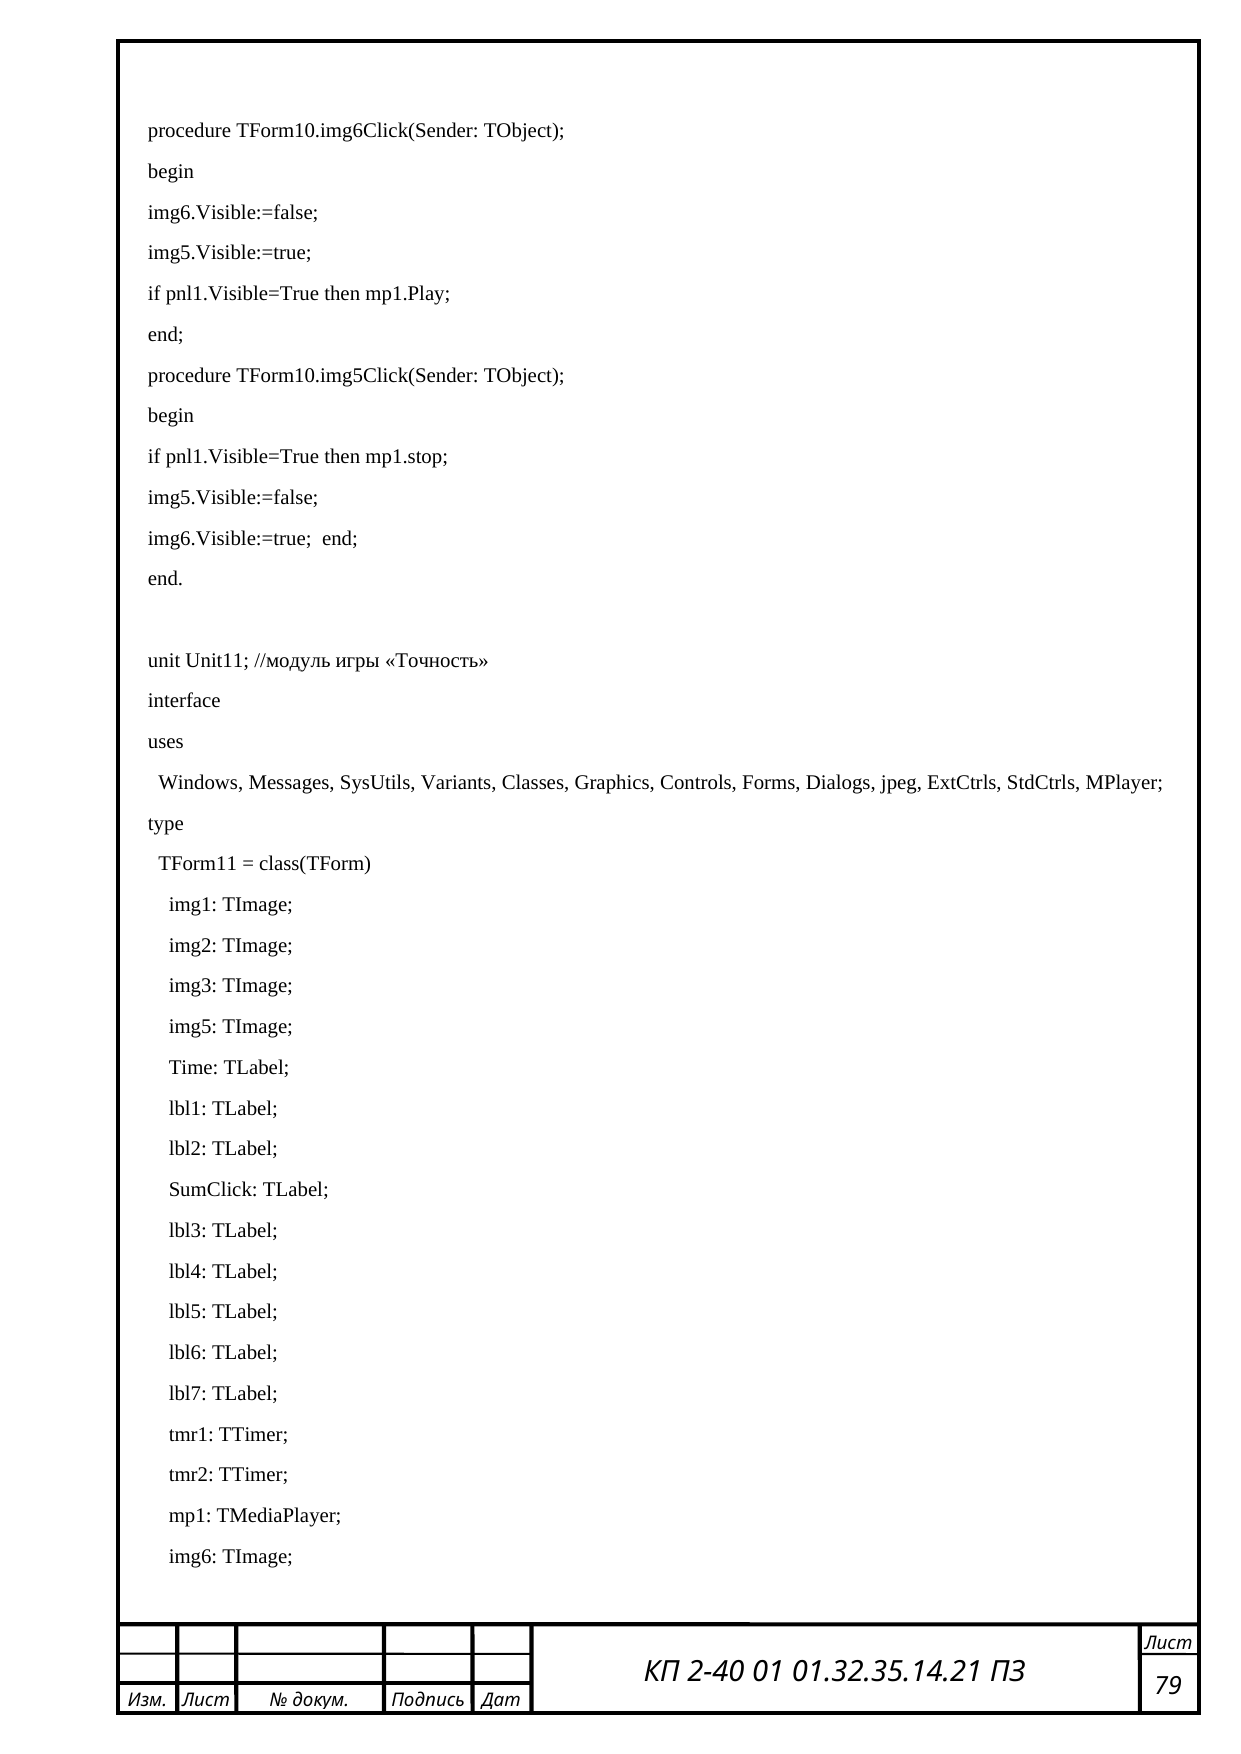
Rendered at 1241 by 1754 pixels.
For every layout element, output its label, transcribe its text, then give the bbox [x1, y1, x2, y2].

text TForm11 = class(TForm) [148, 851, 1181, 875]
text Time: TLabel; [148, 1055, 1181, 1079]
text procedure TForm10.img6Click(Sender: TObject); [148, 118, 1181, 142]
text end. [148, 566, 1181, 590]
text img1: TImage; [148, 892, 1181, 916]
text img3: TImage; [148, 973, 1181, 997]
text img5: TImage; [148, 1014, 1181, 1038]
text mp1: TMediaPlayer; [148, 1503, 1181, 1527]
text SumClick: TLabel; [148, 1177, 1181, 1201]
text lbl6: TLabel; [148, 1340, 1181, 1364]
text Windows, Messages, SysUtils, Variants, Classes, Graphics, Controls, Forms, Dialogs, jpeg, ExtCtrls, StdCtrls, MPlayer; [148, 770, 1181, 794]
text lbl4: TLabel; [148, 1258, 1181, 1283]
text lbl2: TLabel; [148, 1136, 1181, 1160]
text unit Unit11; //модуль игры «Точность» [148, 648, 1181, 672]
text lbl7: TLabel; [148, 1381, 1181, 1405]
text end; [148, 322, 1181, 346]
text img6.Visible:=true; end; [148, 525, 1181, 549]
text interface [148, 688, 1181, 712]
text tmr2: TTimer; [148, 1462, 1181, 1486]
text procedure TForm10.img5Click(Sender: TObject); [148, 362, 1181, 387]
text img5.Visible:=false; [148, 485, 1181, 509]
text if pnl1.Visible=True then mp1.stop; [148, 444, 1181, 468]
text lbl1: TLabel; [148, 1096, 1181, 1120]
text uses [148, 729, 1181, 753]
text if pnl1.Visible=True then mp1.Play; [148, 281, 1181, 305]
text type [148, 811, 1181, 834]
text img6: TImage; [148, 1544, 1181, 1568]
text img5.Visible:=true; [148, 240, 1181, 264]
text img6.Visible:=false; [148, 199, 1181, 224]
text lbl5: TLabel; [148, 1299, 1181, 1323]
text img2: TImage; [148, 933, 1181, 957]
text begin [148, 159, 1181, 183]
text tmr1: TTimer; [148, 1421, 1181, 1446]
text begin [148, 403, 1181, 427]
text lbl3: TLabel; [148, 1218, 1181, 1242]
